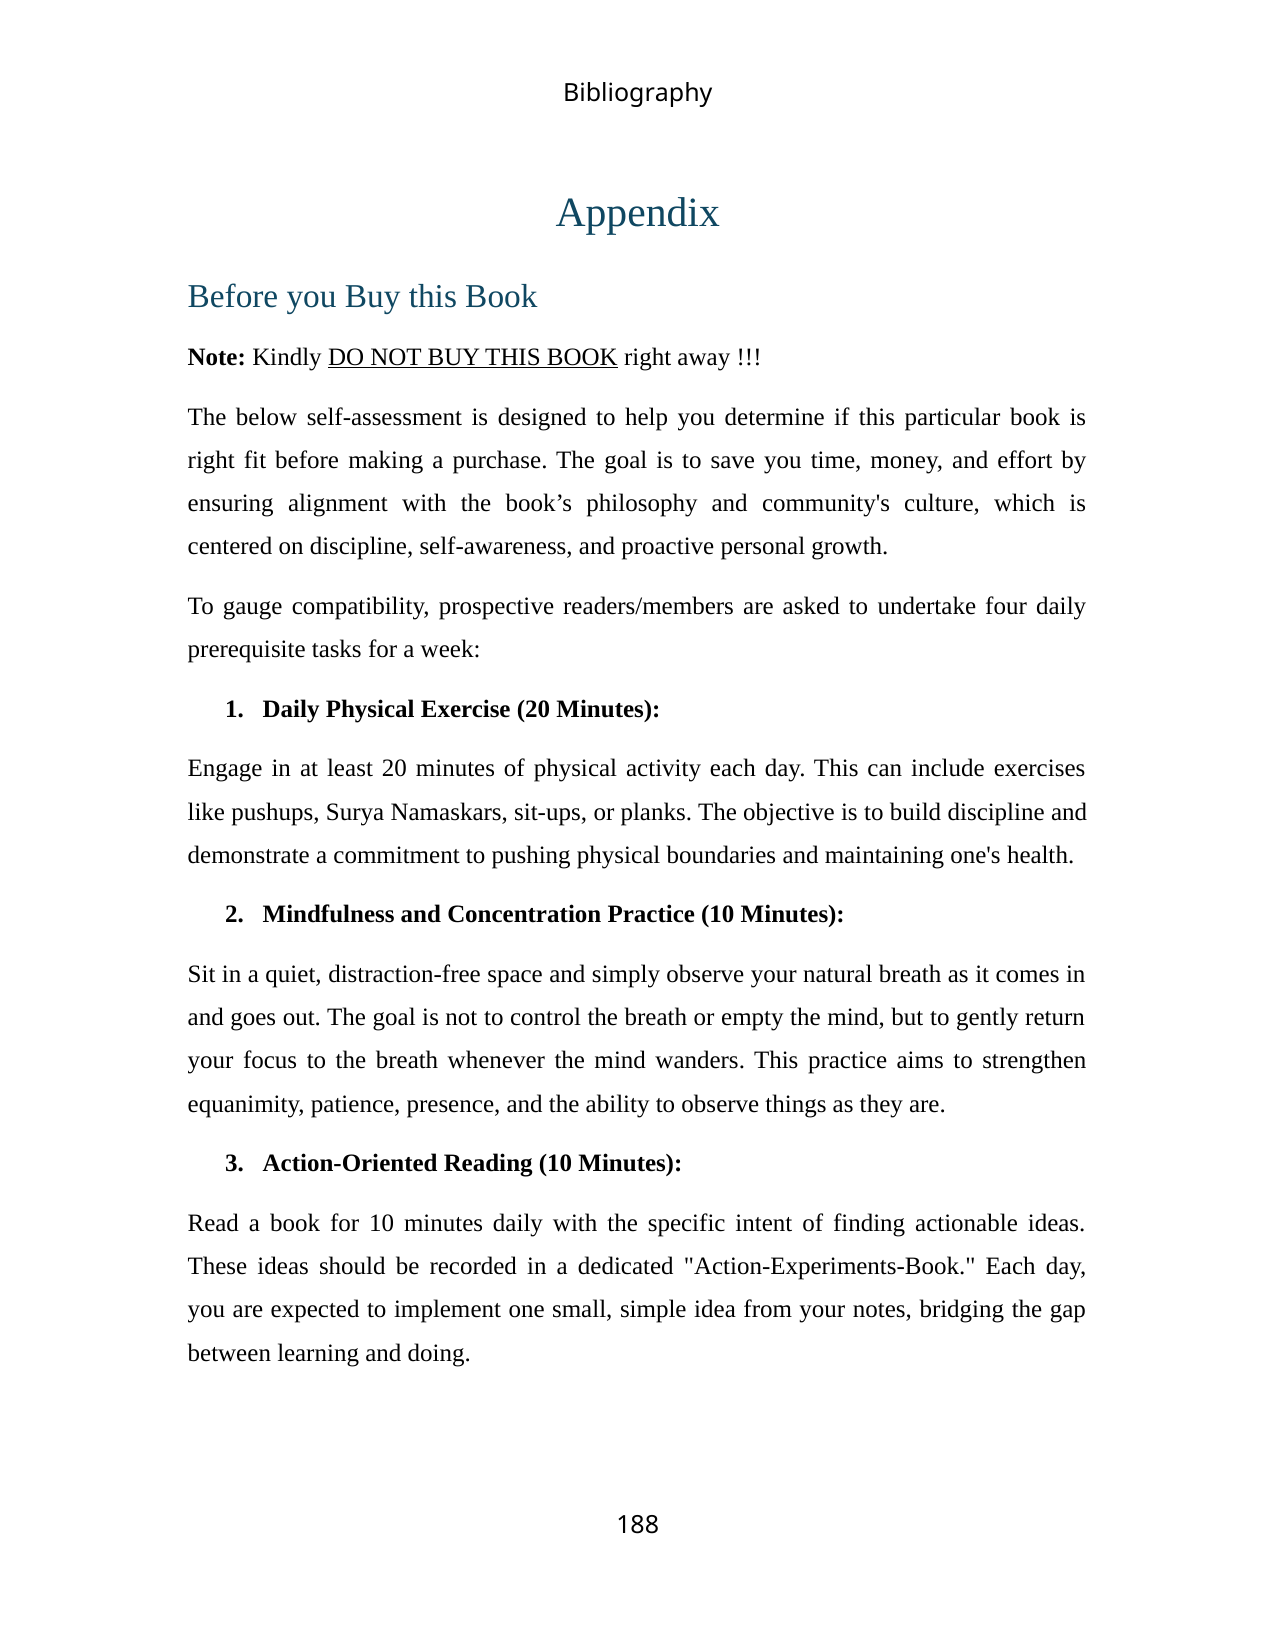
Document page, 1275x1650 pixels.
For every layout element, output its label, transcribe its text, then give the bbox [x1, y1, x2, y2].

list Action-Oriented Reading (10 Minutes): [225, 1148, 1087, 1177]
text Sit in a quiet, distraction-free space and simply observe your natural breath as it comes in and goes out. The goal is not to control the breath or empty the mind, but to gently return your focus to the breath whenever the mind wanders. This practice aims to strengthen equanimity, patience, presence, and the ability to observe things as they are. [187, 959, 1087, 1117]
text Note: Kindly DO NOT BUY THIS BOOK right away !!! [187, 342, 1087, 371]
text Read a book for 10 minutes daily with the specific intent of finding actionable ideas. These ideas should be recorded in a dedicated "Action-Experiments-Book." Each day, you are expected to implement one small, simple idea from your notes, bridging the gap between learning and doing. [187, 1208, 1087, 1366]
subtitle Before you Buy this Book [187, 276, 1087, 314]
text Engage in at least 20 minutes of physical activity each day. This can include exercises like pushups, Surya Namaskars, sit-ups, or planks. The objective is to build discipline and demonstrate a commitment to pushing physical boundaries and maintaining one's health. [187, 753, 1087, 868]
text To gauge compatibility, prospective readers/members are asked to undertake four daily prerequisite tasks for a week: [187, 591, 1087, 663]
subtitle Appendix [187, 187, 1087, 235]
list Mindfulness and Concentration Practice (10 Minutes): [225, 899, 1087, 928]
text The below self-assessment is designed to help you determine if this particular book is right fit before making a purchase. The goal is to save you time, money, and effort by ensuring alignment with the book’s philosophy and community's culture, which is centered on discipline, self-awareness, and proactive personal growth. [187, 402, 1087, 560]
list Daily Physical Exercise (20 Minutes): [225, 694, 1087, 722]
